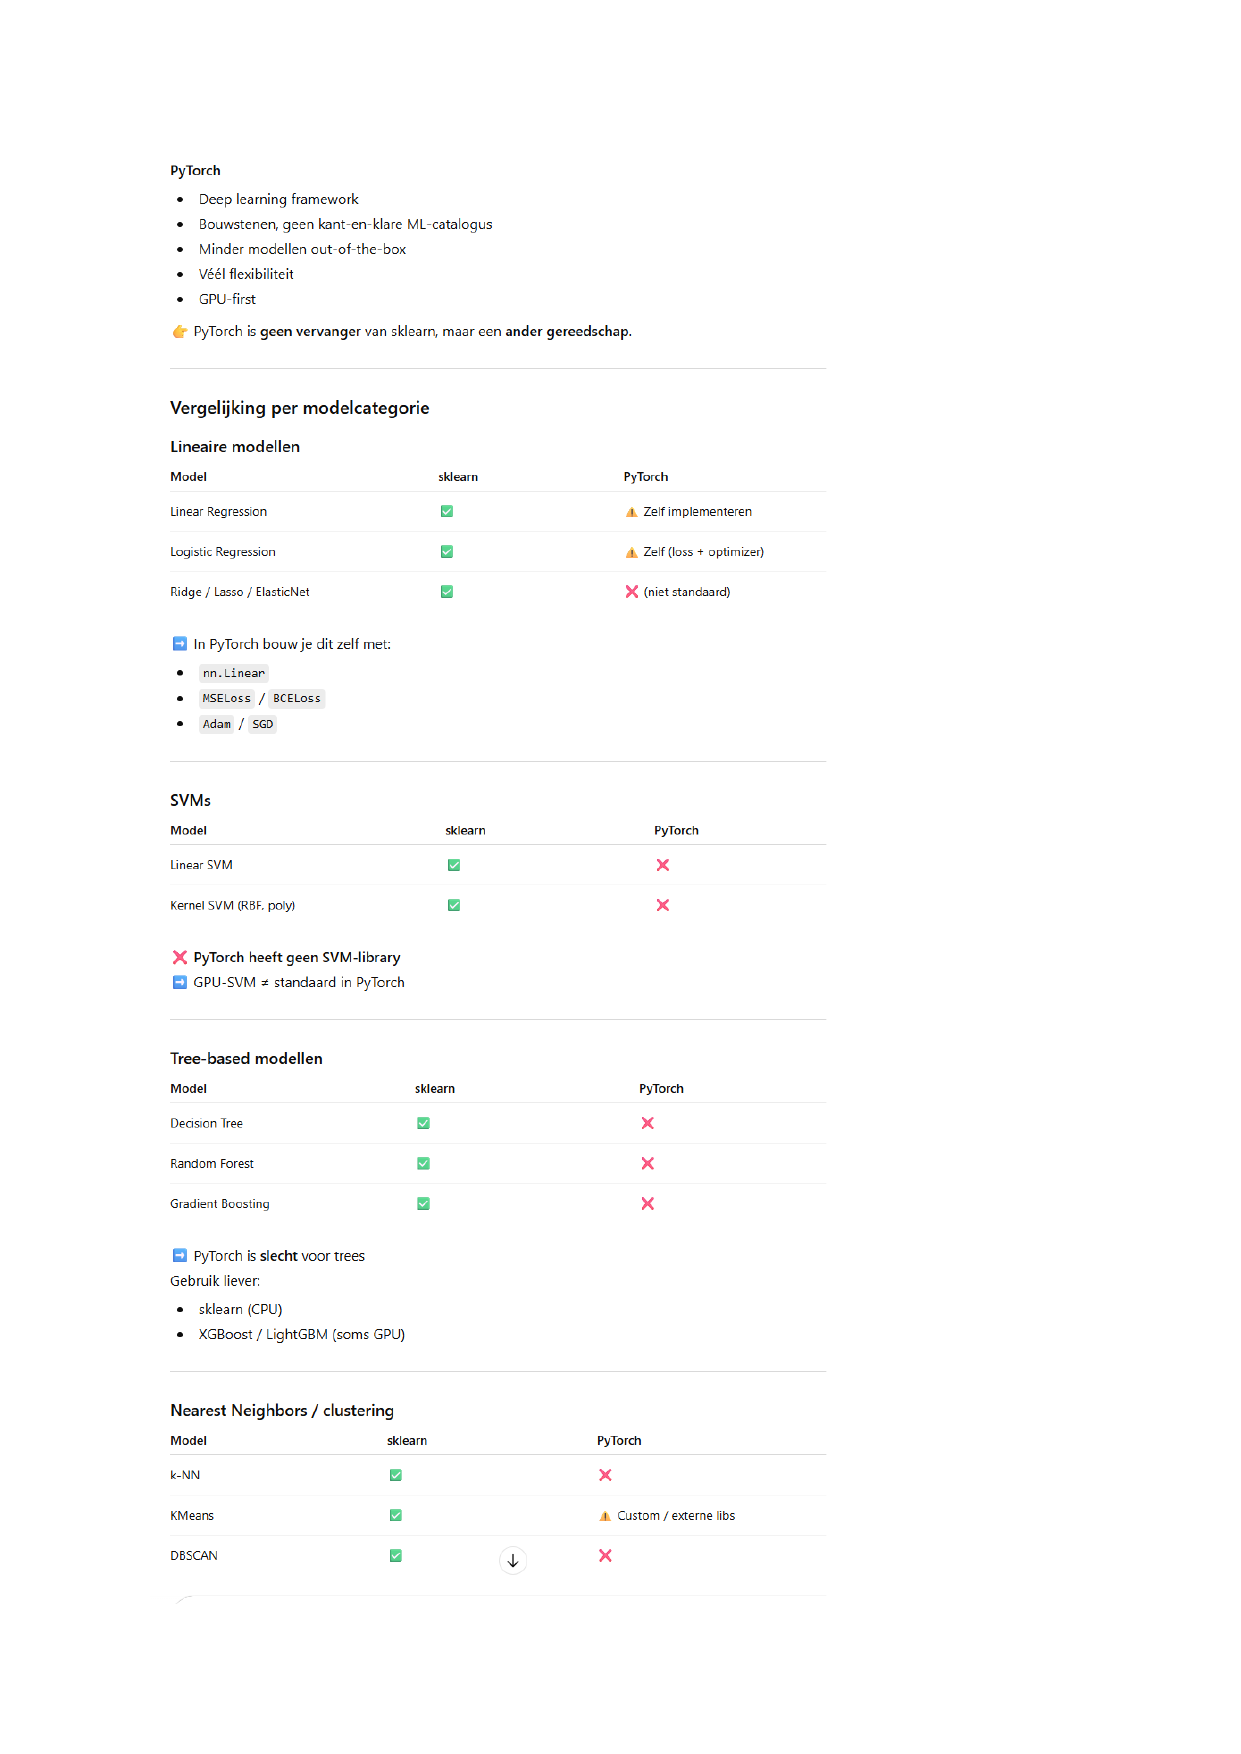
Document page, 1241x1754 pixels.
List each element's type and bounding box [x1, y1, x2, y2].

picture [150, 150, 827, 1604]
